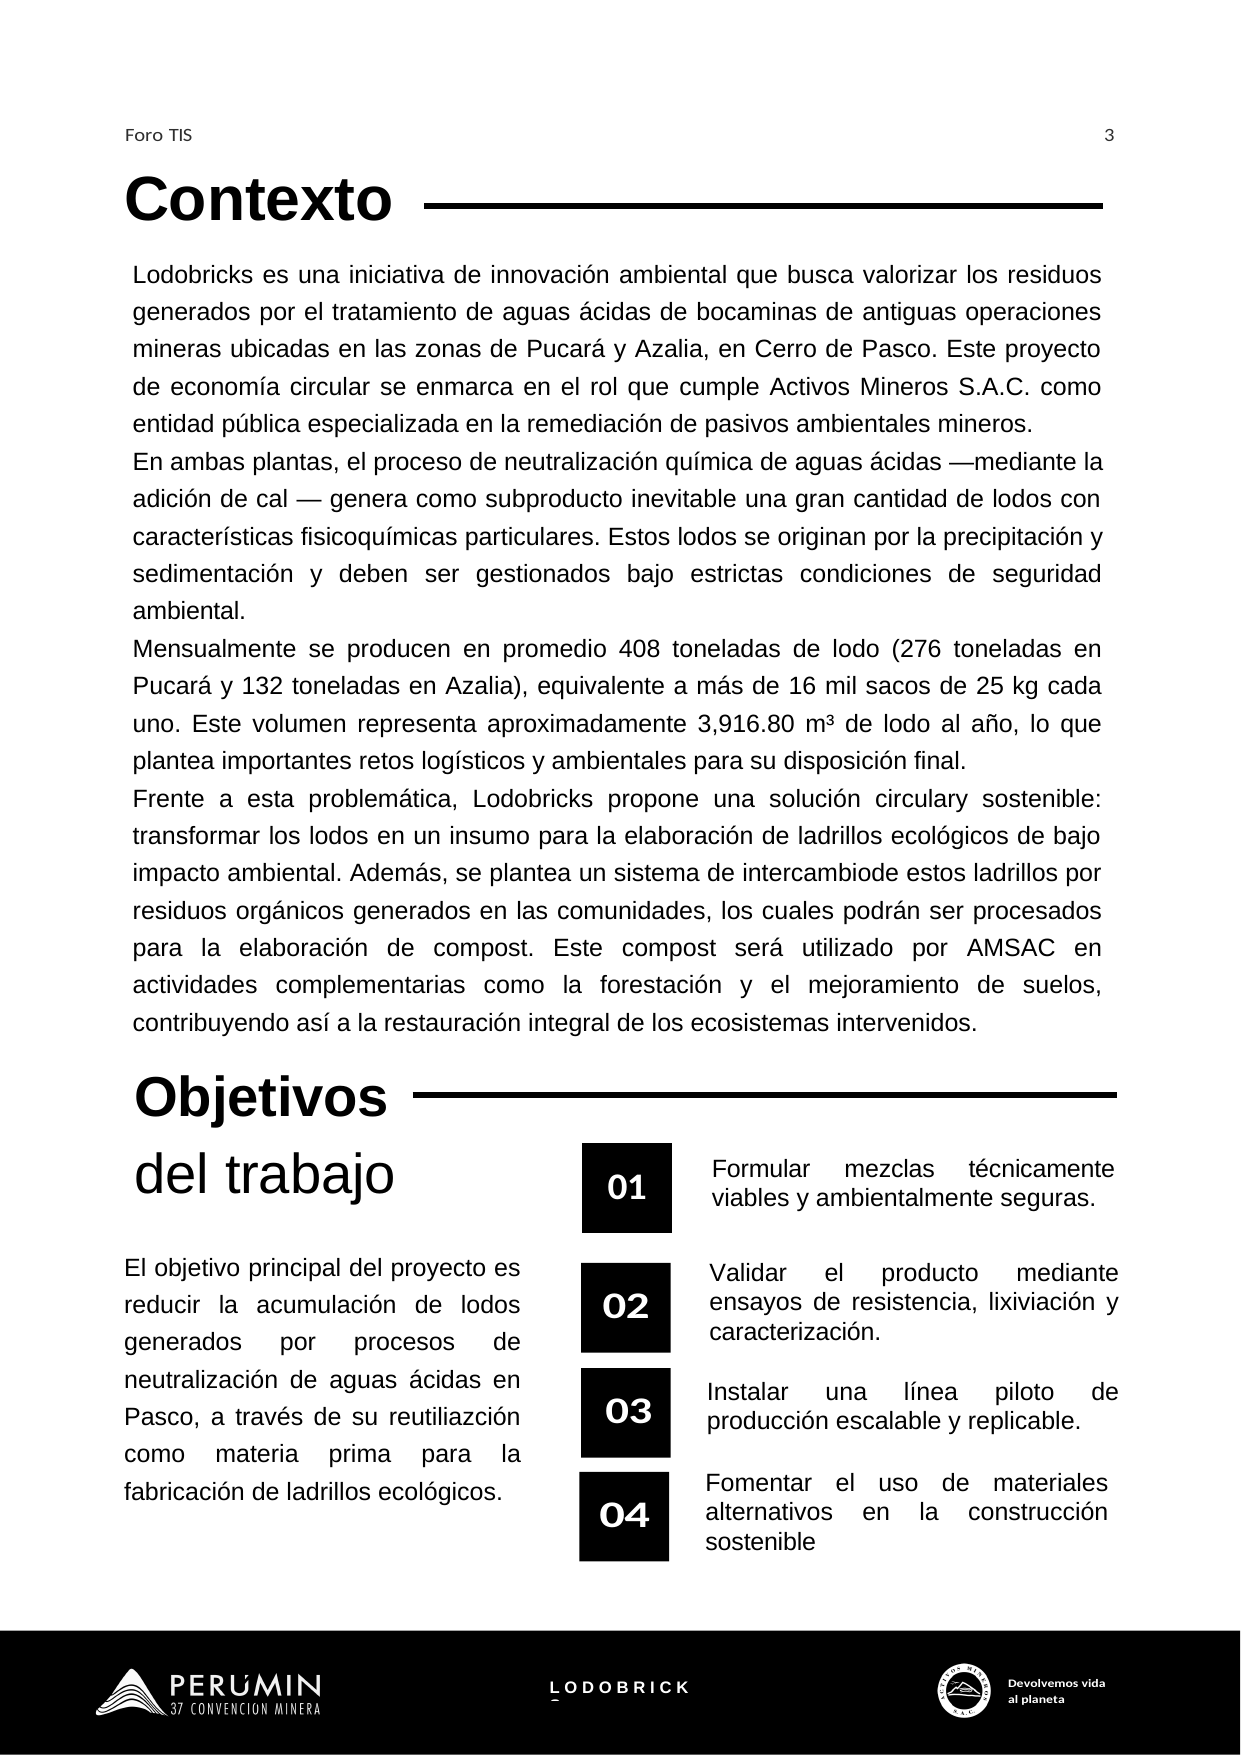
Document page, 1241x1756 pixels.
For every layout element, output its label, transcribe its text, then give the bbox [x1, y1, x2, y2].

picture [937, 1663, 991, 1718]
text Fomentar el uso de materiales alternativos en la construcción sostenible [705, 1468, 1109, 1556]
text Contexto [124, 162, 1240, 233]
text Validar el producto mediante ensayos de resistencia, lixiviación y caracterización. [709, 1258, 1119, 1346]
text En ambas plantas, el proceso de neutralización química de aguas ácidas —mediante la adición de cal — genera como subproducto inevitable una gran cantidad de lodos con características fisicoquímicas particulares. Estos lodos se originan por la precipitación y sedimentación y deben ser gestionados bajo estrictas condiciones de seguridad ambiental. [132, 447, 1103, 625]
text Instalar una línea piloto de producción escalable y replicable. [707, 1377, 1119, 1435]
text Foro TIS 3 [125, 123, 1240, 146]
text El objetivo principal del proyecto es reducir la acumulación de lodos generados por procesos de neutralización de aguas ácidas en Pasco, a través de su reutiliazción como materia prima para la fabricación de ladrillos ecológicos. [124, 1253, 521, 1505]
text Lodobricks es una iniciativa de innovación ambiental que busca valorizar los residuos generados por el tratamiento de aguas ácidas de bocaminas de antiguas operaciones mineras ubicadas en las zonas de Pucará y Azalia, en Cerro de Pasco. Este proyecto de economía circular se enmarca en el rol que cumple Activos Mineros S.A.C. como entidad pública especializada en la remediación de pasivos ambientales mineros. [132, 260, 1103, 438]
text Formular mezclas técnicamente viables y ambientalmente seguras. [712, 1153, 1117, 1212]
text Mensualmente se producen en promedio 408 toneladas de lodo (276 toneladas en Pucará y 132 toneladas en Azalia), equivalente a más de 16 mil sacos de 25 kg cada uno. Este volumen representa aproximadamente 3,916.80 m³ de lodo al año, lo que plantea importantes retos logísticos y ambientales para su disposición final. [132, 634, 1103, 775]
text Objetivos [134, 1064, 1240, 1128]
text Frente a esta problemática, Lodobricks propone una solución circulary sostenible: transformar los lodos en un insumo para la elaboración de ladrillos ecológicos de bajo impacto ambiental. Además, se plantea un sistema de intercambiode estos ladrillos por residuos orgánicos generados en las comunidades, los cuales podrán ser procesados para la elaboración de compost. Este compost será utilizado por AMSAC en actividades complementarias como la forestación y el mejoramiento de suelos, contribuyendo así a la restauración integral de los ecosistemas intervenidos. [132, 784, 1103, 1036]
text del trabajo [134, 1143, 403, 1207]
picture [86, 1663, 341, 1718]
